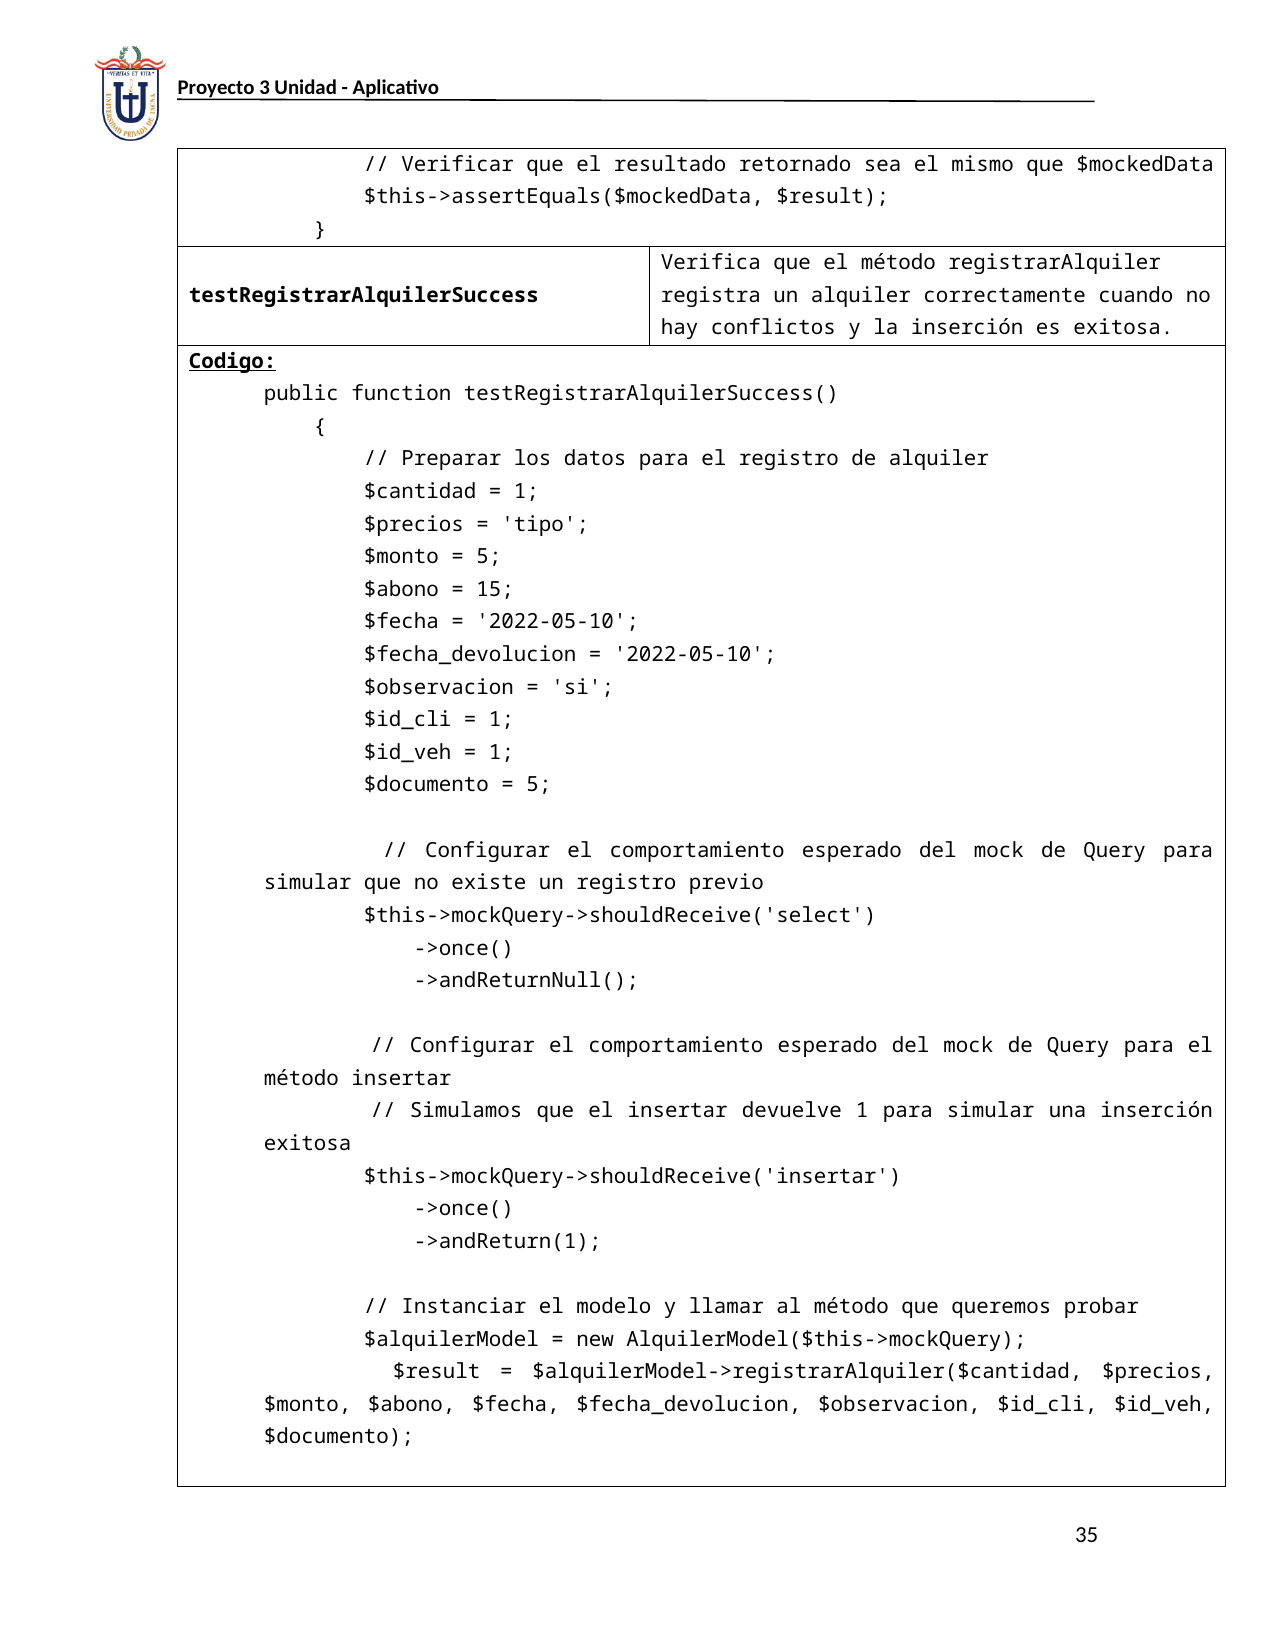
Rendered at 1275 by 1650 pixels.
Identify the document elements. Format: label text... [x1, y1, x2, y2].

table_cell Verifica que el método registrarAlquiler registra un alquiler correctamente cuando no hay conflictos y la inserción es exitosa. [650, 247, 1225, 345]
picture [94, 45, 166, 141]
table_cell testRegistrarAlquilerSuccess [178, 247, 649, 345]
